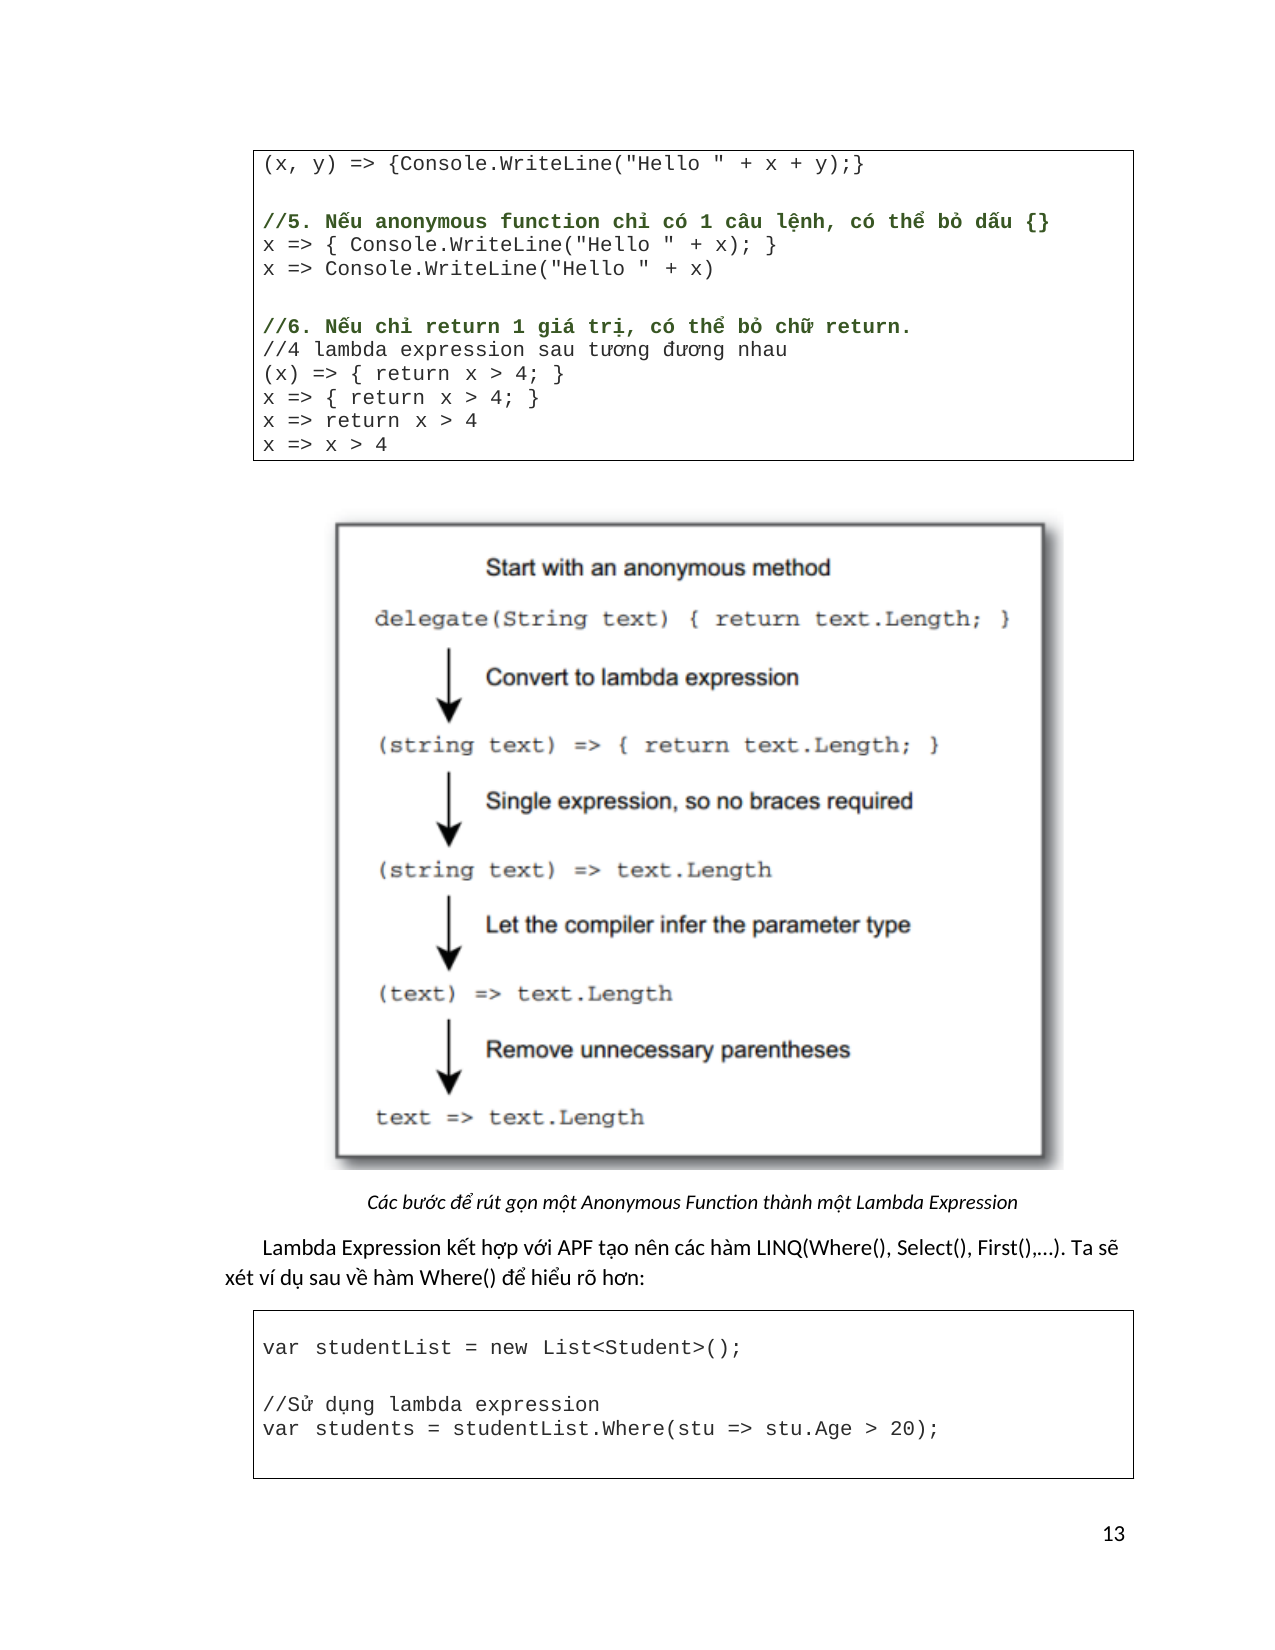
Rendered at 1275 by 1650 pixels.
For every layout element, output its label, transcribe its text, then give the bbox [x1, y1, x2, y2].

text var studentList = new List<Student>(); [254, 1334, 1133, 1360]
text (x) => { return x > 4; } [254, 360, 1133, 384]
text //5. Nếu anonymous function chỉ có 1 câu lệnh, có thể bỏ dấu {} [254, 208, 1133, 231]
text x => { return x > 4; } [254, 384, 1133, 407]
text Các bước để rút gọn một Anonymous Function thành một Lambda Expression [225, 1189, 1125, 1214]
text x => return x > 4 [254, 407, 1133, 431]
text //Sử dụng lambda expression [254, 1391, 1133, 1415]
text //4 lambda expression sau tương đương nhau [254, 336, 1133, 360]
text Lambda Expression kết hợp với APF tạo nên các hàm LINQ(Where(), Select(), First(),…). Ta sẽ xét ví dụ sau về hàm Where() để hiểu rõ hơn: [225, 1233, 1125, 1291]
text //6. Nếu chỉ return 1 giá trị, có thể bỏ chữ return. [254, 313, 1133, 336]
text x => Console.WriteLine("Hello " + x) [254, 255, 1133, 282]
text (x, y) => {Console.WriteLine("Hello " + x + y);} [254, 151, 1133, 177]
text x => { Console.WriteLine("Hello " + x); } [254, 231, 1133, 255]
picture [323, 507, 1064, 1170]
text x => x > 4 [254, 431, 1133, 460]
text var students = studentList.Where(stu => stu.Age > 20); [254, 1415, 1133, 1442]
